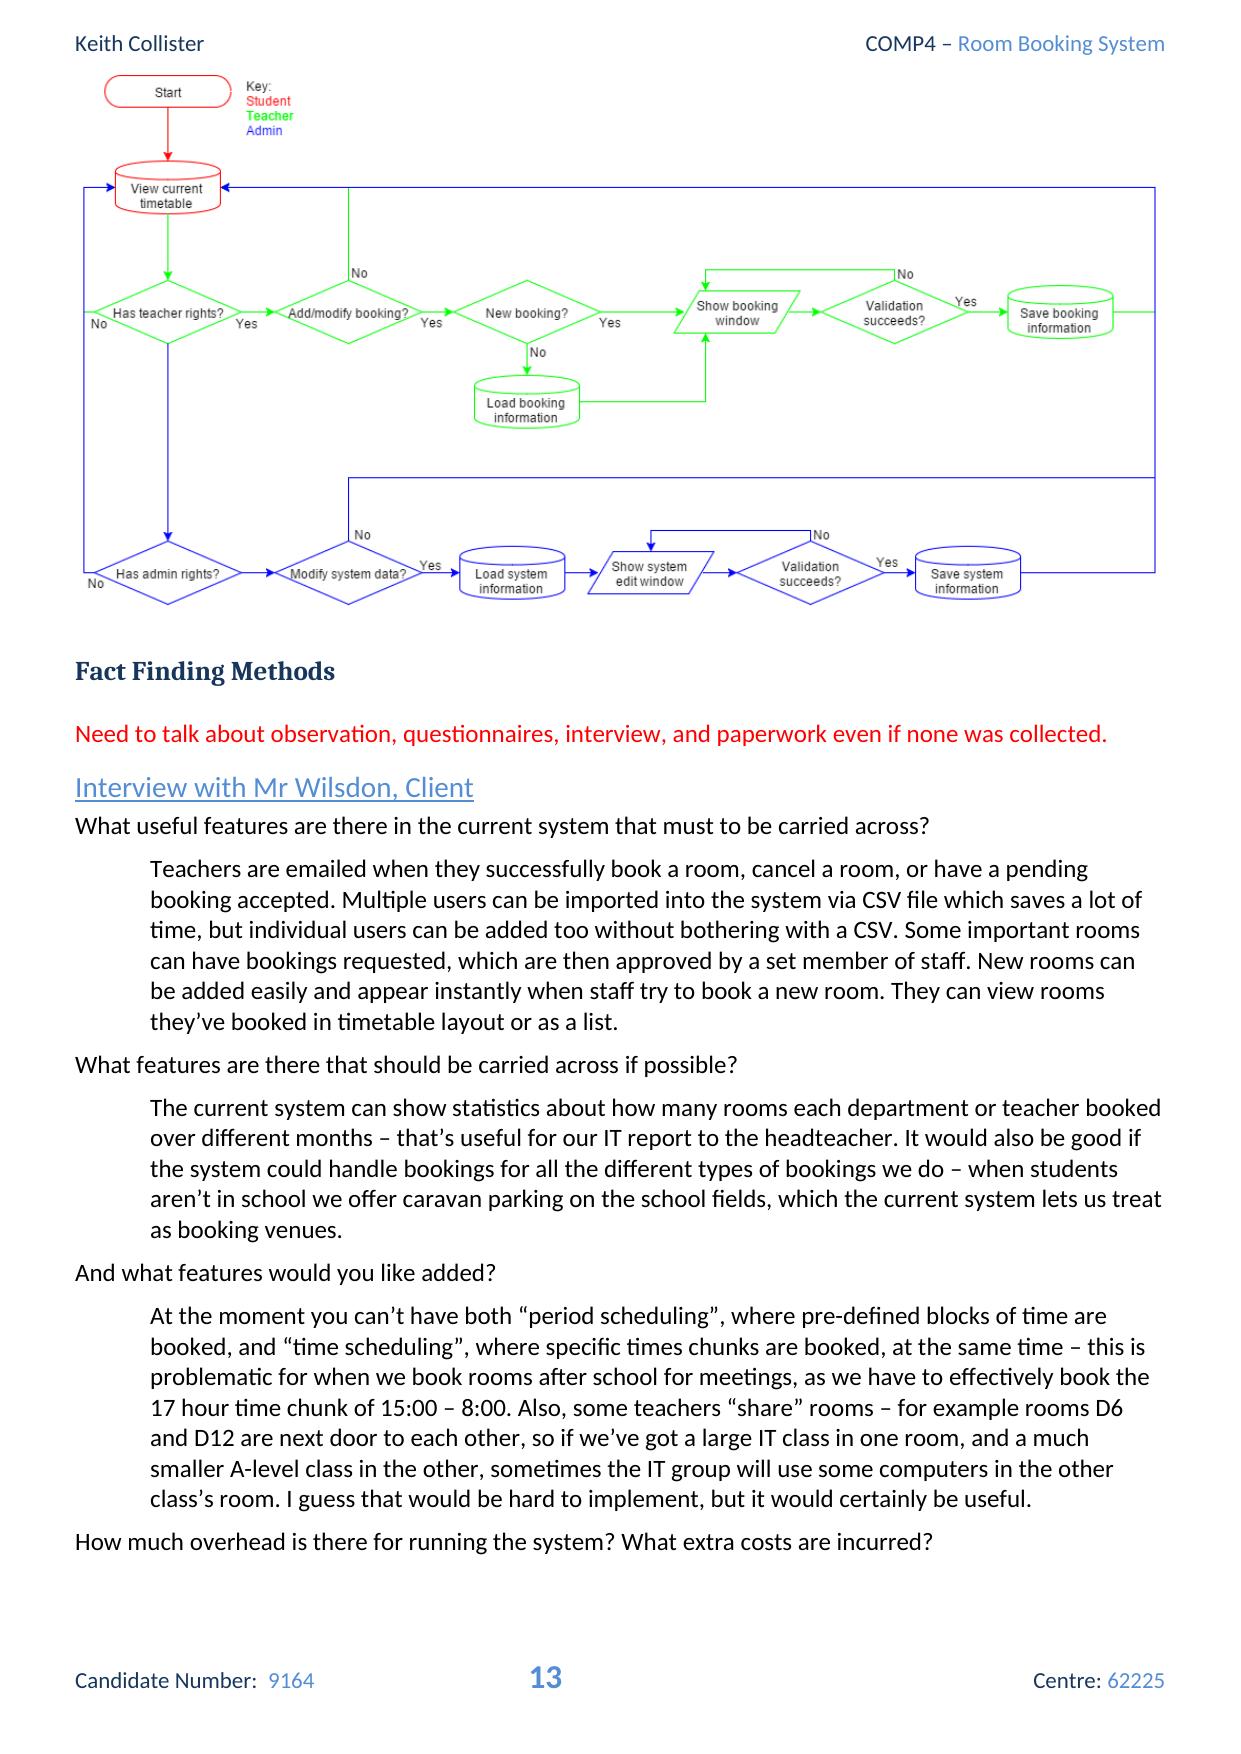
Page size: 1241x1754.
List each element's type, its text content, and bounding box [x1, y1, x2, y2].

picture [75, 74, 1165, 606]
subtitle Fact Finding Methods [75, 656, 1165, 687]
text And what features would you like added? [75, 1257, 1165, 1288]
text At the moment you can’t have both “period scheduling”, where pre-defined blocks of time are booked, and “time scheduling”, where specific times chunks are booked, at the same time – this is problematic for when we book rooms after school for meetings, as we have to effectively book the 17 hour time chunk of 15:00 – 8:00. Also, some teachers “share” rooms – for example rooms D6 and D12 are next door to each other, so if we’ve got a large IT class in one room, and a much smaller A-level class in the other, sometimes the IT group will use some computers in the other class’s room. I guess that would be hard to implement, but it would certainly be useful. [150, 1300, 1165, 1514]
text How much overhead is there for running the system? What extra costs are incurred? [75, 1526, 1165, 1557]
text Teachers are emailed when they successfully book a room, cancel a room, or have a pending booking accepted. Multiple users can be imported into the system via CSV file which saves a lot of time, but individual users can be added too without bothering with a CSV. Some important rooms can have bookings requested, which are then approved by a set member of staff. New rooms can be added easily and appear instantly when staff try to book a new room. They can view rooms they’ve booked in timetable layout or as a list. [150, 853, 1165, 1036]
text Need to talk about observation, questionnaires, interview, and paperwork even if none was collected. [75, 718, 1165, 748]
text The current system can show statistics about how many rooms each department or teacher booked over different months – that’s useful for our IT report to the headteacher. It would also be good if the system could handle bookings for all the different types of bookings we do – when students aren’t in school we offer caravan parking on the school fields, which the current system lets us treat as booking venues. [150, 1092, 1165, 1244]
text What useful features are there in the current system that must to be carried across? [75, 810, 1165, 841]
text What features are there that should be carried across if possible? [75, 1049, 1165, 1079]
subtitle Interview with Mr Wilsdon, Client [75, 769, 1165, 805]
